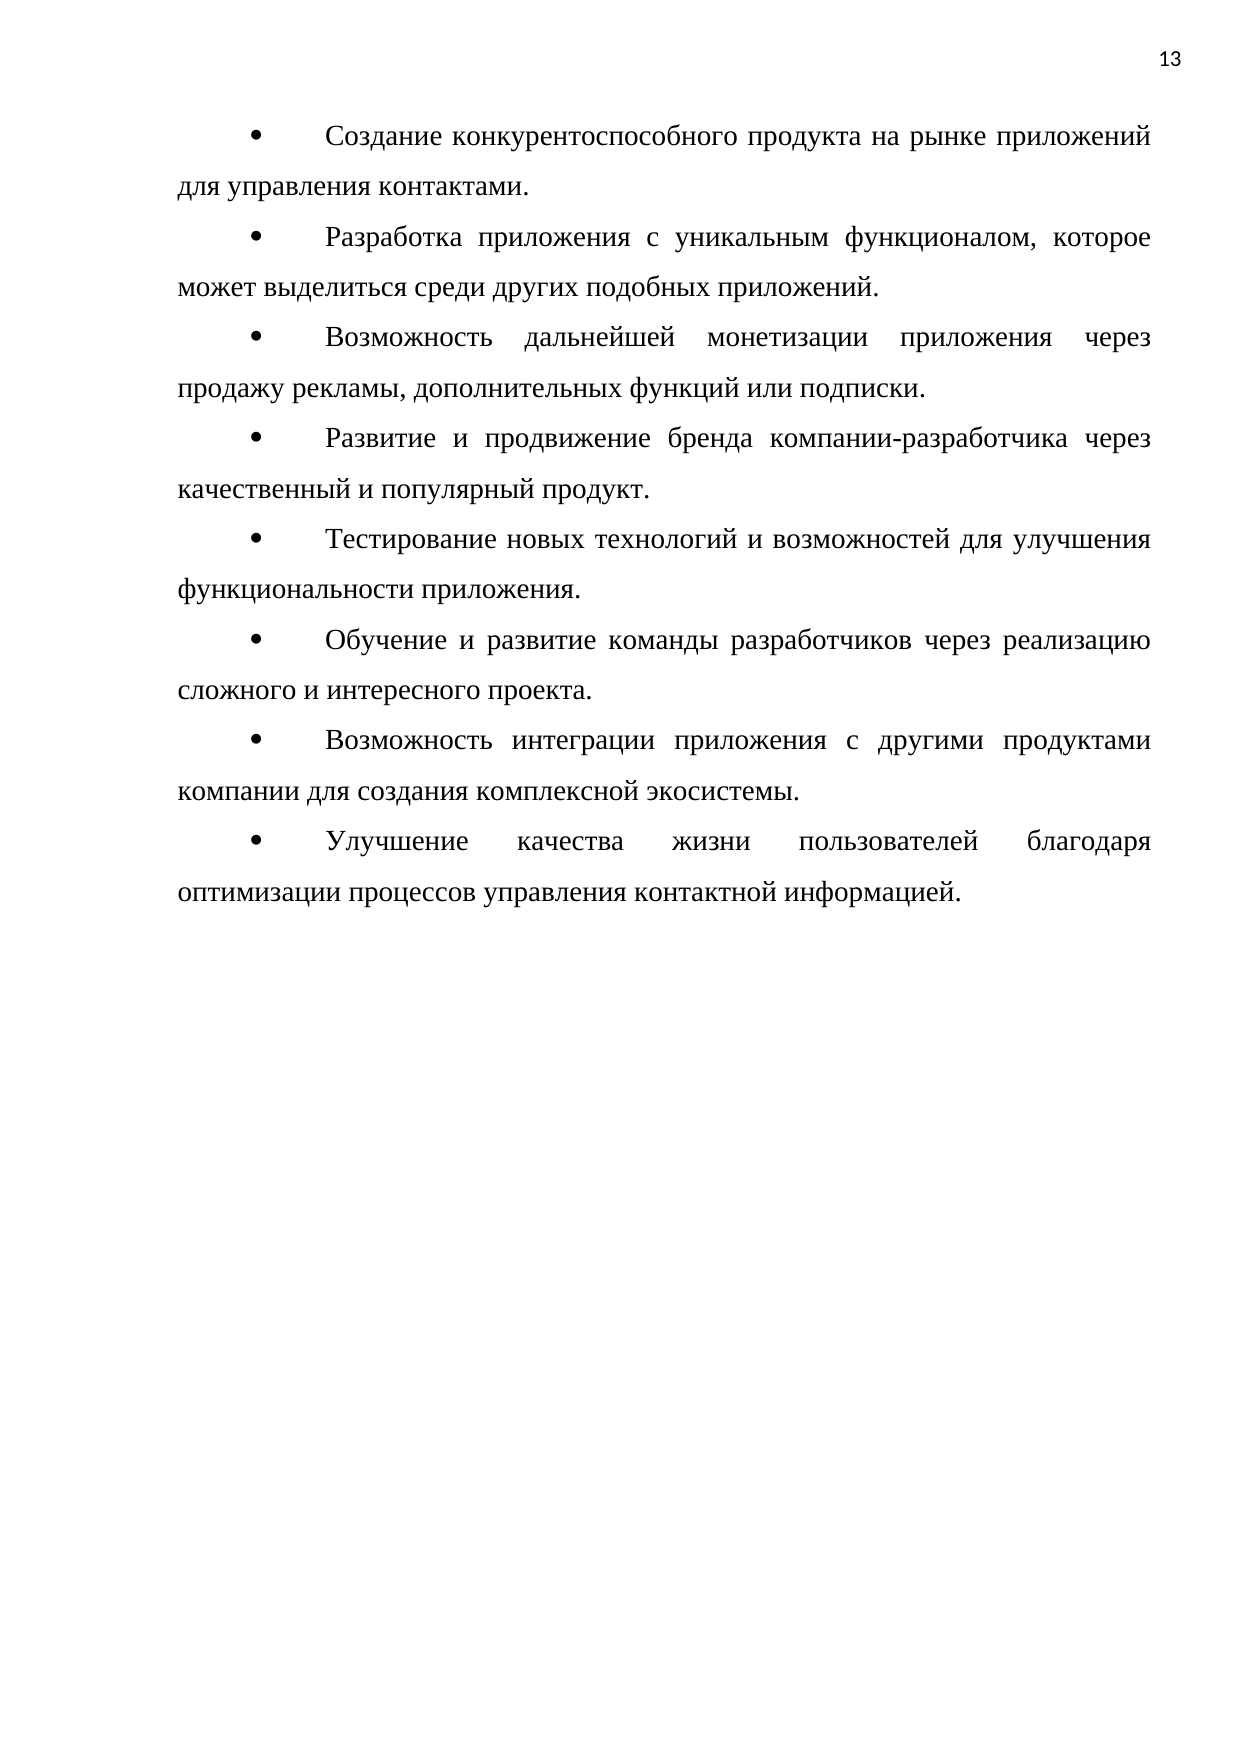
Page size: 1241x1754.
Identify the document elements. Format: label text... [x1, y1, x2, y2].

list Возможность интеграции приложения с другими продуктами компании для создания комплексной экосистемы. [177, 722, 1152, 806]
list Тестирование новых технологий и возможностей для улучшения функциональности приложения. [177, 521, 1152, 605]
list Обучение и развитие команды разработчиков через реализацию сложного и интересного проекта. [177, 622, 1152, 706]
list Создание конкурентоспособного продукта на рынке приложений для управления контактами. [177, 118, 1152, 202]
list Развитие и продвижение бренда компании-разработчика через качественный и популярный продукт. [177, 420, 1152, 504]
list Возможность дальнейшей монетизации приложения через продажу рекламы, дополнительных функций или подписки. [177, 319, 1152, 403]
list Разработка приложения с уникальным функционалом, которое может выделиться среди других подобных приложений. [177, 219, 1152, 303]
list Улучшение качества жизни пользователей благодаря оптимизации процессов управления контактной информацией. [177, 823, 1152, 907]
